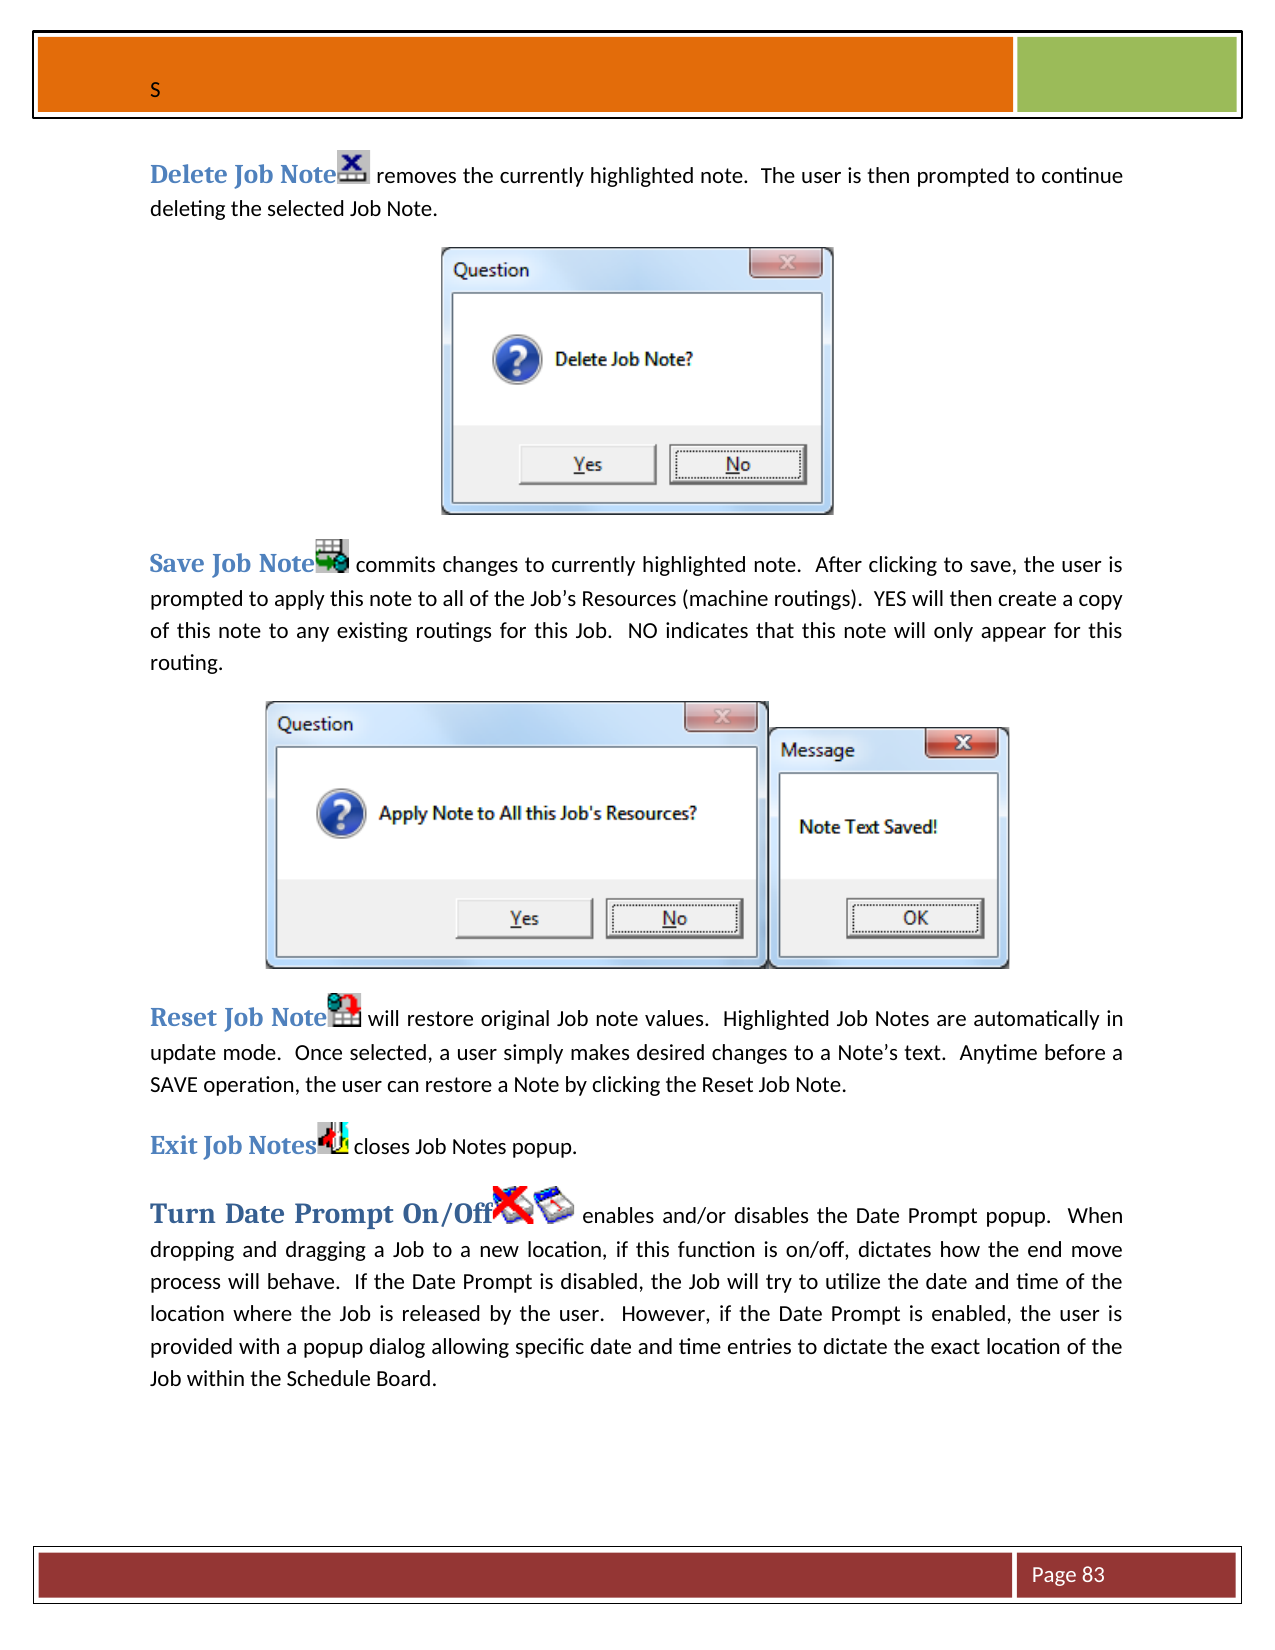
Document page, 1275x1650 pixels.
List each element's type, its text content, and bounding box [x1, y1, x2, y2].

picture [327, 993, 362, 1027]
text Save Job Note commits changes to currently highlighted note. After clicking to save, the user is prompted to apply this note to all of the Job’s Resources (machine routings). YES will then create a copy of this note to any existing routings for this Job. NO indicates that this note will only appear for this routing. [150, 539, 1125, 676]
picture [492, 1186, 575, 1224]
picture [441, 247, 834, 515]
text Delete Job Note removes the currently highlighted note. The user is then prompted to continue deleting the selected Job Note. [150, 150, 1125, 222]
picture [265, 701, 1010, 969]
text Turn Date Prompt On/Off enables and/or disables the Date Prompt popup. When dropping and dragging a Job to a new location, if this function is on/off, dictates how the end move process will behave. If the Date Prompt is disabled, the Job will try to utilize the date and time of the location where the Job is released by the user. However, if the Date Prompt is enabled, the user is provided with a popup dialog allowing specific date and time entries to dictate the exact location of the Job within the Schedule Board. [150, 1186, 1125, 1392]
text Reset Job Note will restore original Job note values. Highlighted Job Notes are automatically in update mode. Once selected, a user simply makes desired changes to a Note’s text. Anytime before a SAVE operation, the user can restore a Note by clicking the Reset Job Note. [150, 993, 1125, 1098]
text Exit Job Notes closes Job Notes popup. [150, 1123, 1125, 1161]
picture [337, 150, 371, 184]
picture [315, 539, 349, 573]
picture [317, 1122, 349, 1154]
